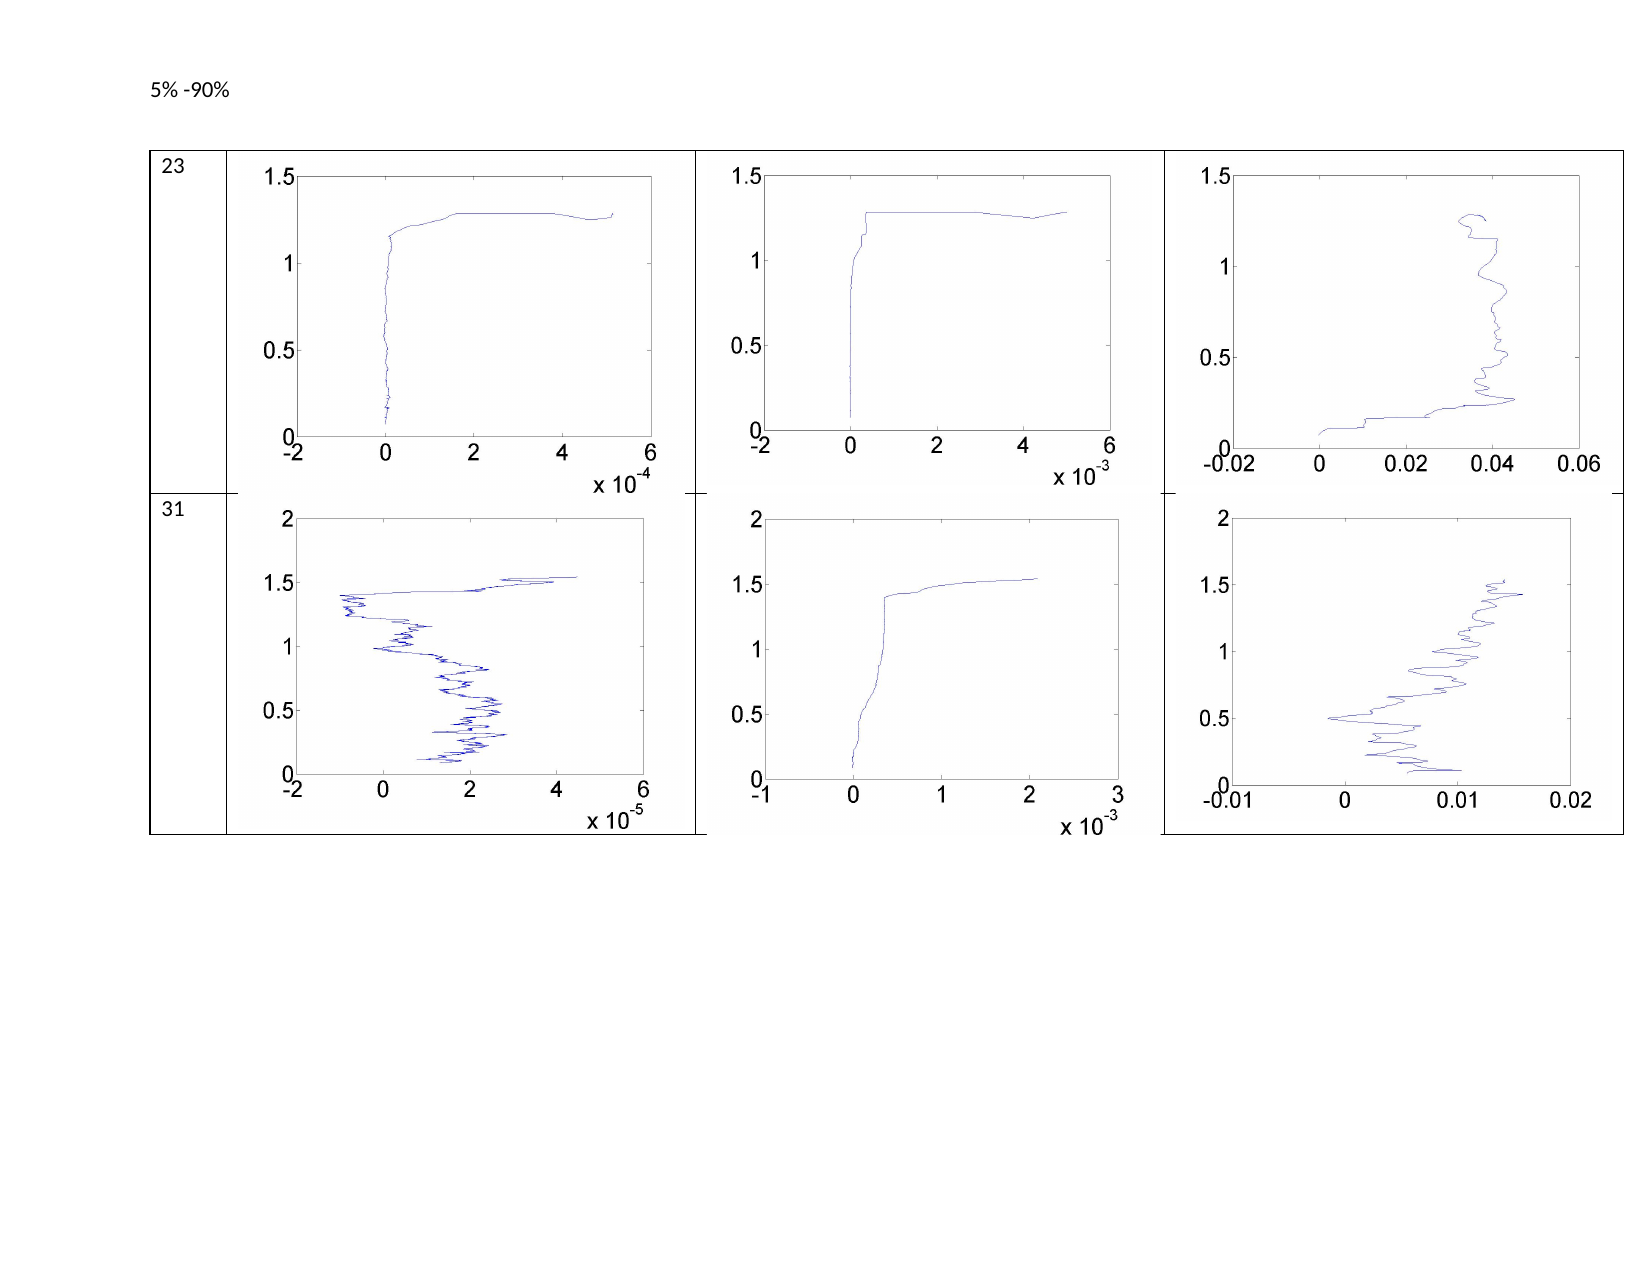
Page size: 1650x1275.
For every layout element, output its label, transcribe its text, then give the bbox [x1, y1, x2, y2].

table_cell [227, 494, 695, 834]
table_cell 31 [151, 494, 226, 834]
table_cell [1165, 151, 1623, 493]
picture [706, 493, 1161, 835]
picture [1175, 493, 1612, 821]
table_cell [1165, 494, 1623, 834]
picture [706, 151, 1152, 485]
table_cell [227, 151, 238, 493]
table_cell 23 [151, 151, 226, 493]
table_cell [696, 494, 706, 834]
table_cell [696, 151, 1164, 493]
picture [238, 151, 694, 829]
picture [1175, 151, 1621, 485]
